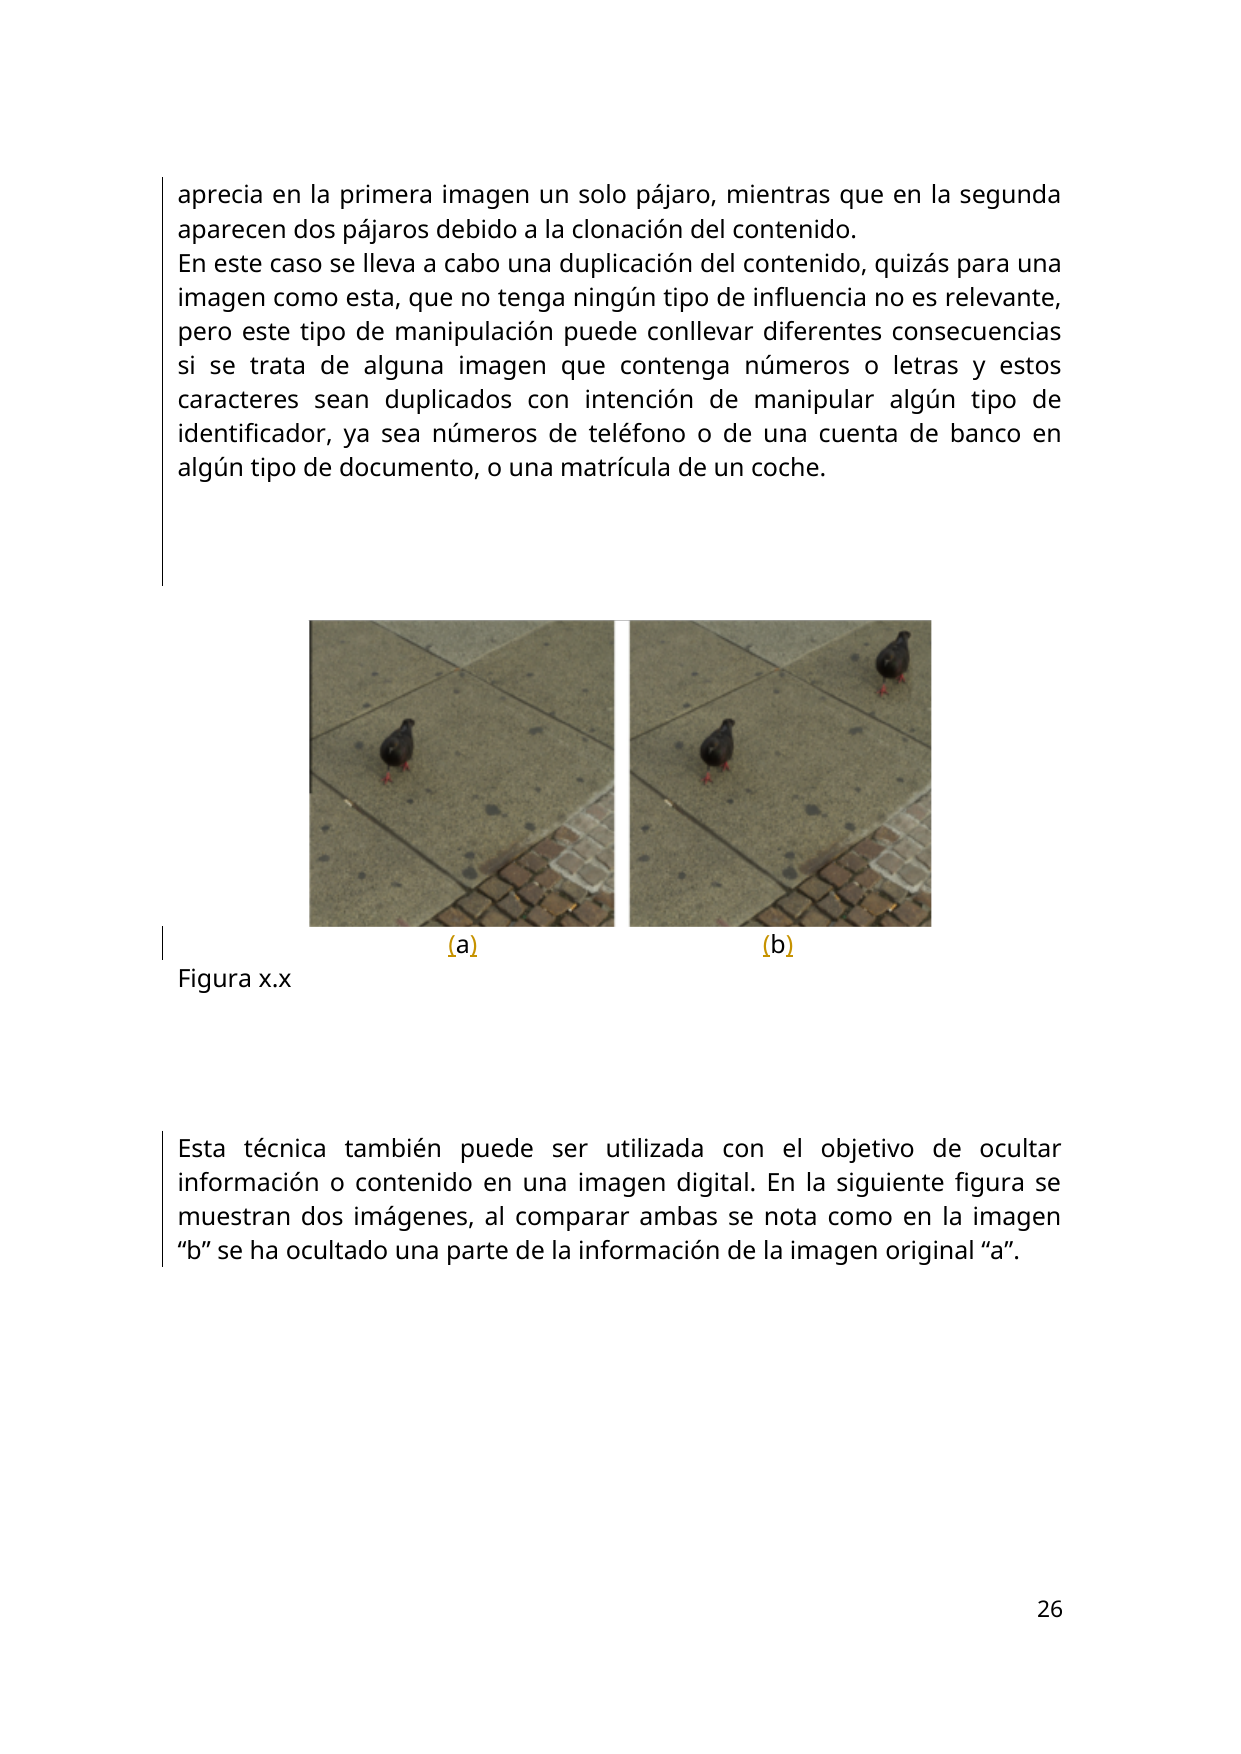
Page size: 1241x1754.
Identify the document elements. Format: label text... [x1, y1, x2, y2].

text En este caso se lleva a cabo una duplicación del contenido, quizás para una imagen como esta, que no tenga ningún tipo de influencia no es relevante, pero este tipo de manipulación puede conllevar diferentes consecuencias si se trata de alguna imagen que contenga números o letras y estos caracteres sean duplicados con intención de manipular algún tipo de identificador, ya sea números de teléfono o de una cuenta de banco en algún tipo de documento, o una matrícula de un coche. [177, 245, 1063, 484]
text a b [177, 926, 1063, 960]
text Figura x.x [177, 960, 1063, 994]
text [177, 177, 1063, 245]
text Esta técnica también puede ser utilizada con el objetivo de ocultar información o contenido en una imagen digital. En la siguiente figura se muestran dos imágenes, al comparar ambas se nota como en la imagen “b” se ha ocultado una parte de la información de la imagen original “a”. [177, 1131, 1063, 1267]
